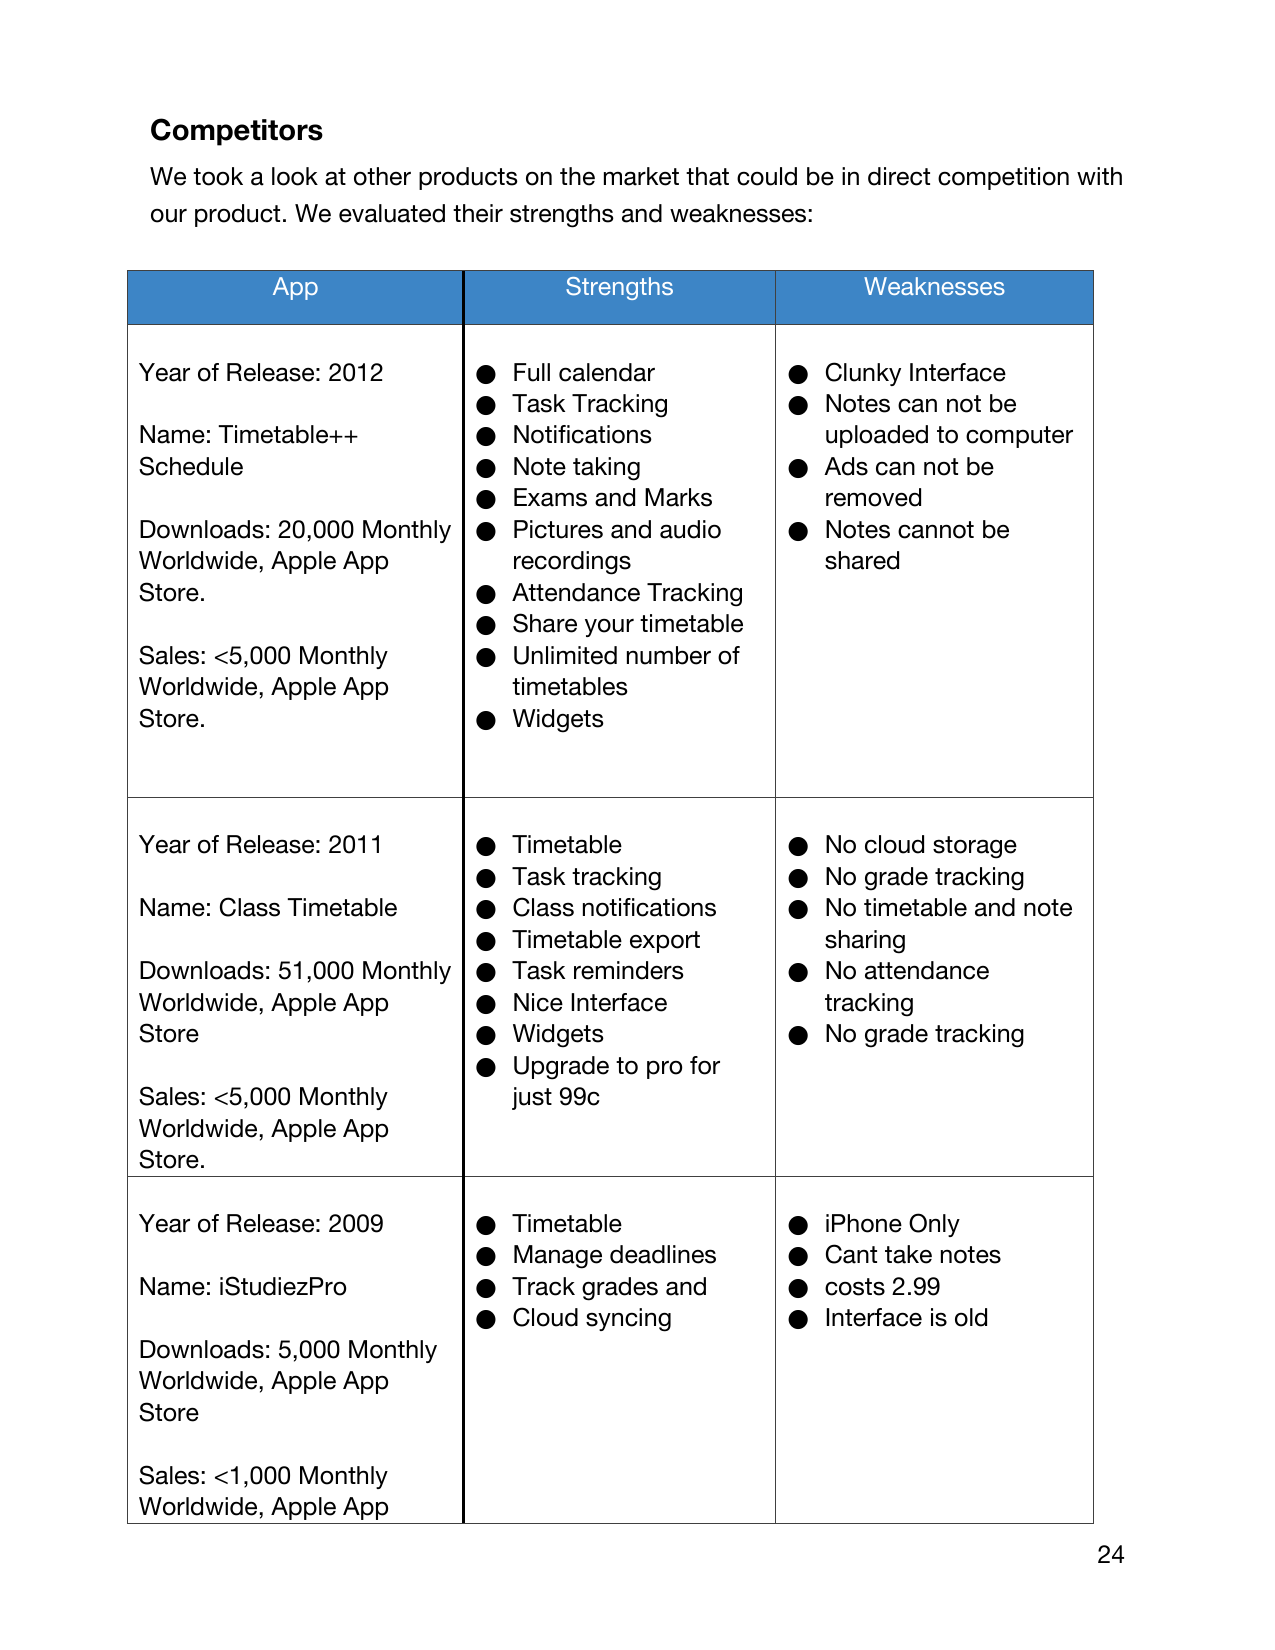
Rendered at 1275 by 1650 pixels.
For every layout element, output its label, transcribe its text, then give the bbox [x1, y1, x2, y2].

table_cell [128, 1177, 462, 1523]
text We took a look at other products on the market that could be in direct competition with our product. We evaluated their strengths and weaknesses: [150, 161, 1125, 229]
subtitle Competitors [150, 112, 1125, 149]
table_header App [128, 271, 462, 324]
table_cell Year of Release: 2011 Name: Class Timetable Downloads: 51,000 Monthly Worldwide, Apple App Store Sales: <5,000 Monthly Worldwide, Apple App Store. [128, 798, 462, 1176]
table_cell No cloud storage No grade tracking No timetable and note sharing No attendance tracking No grade tracking [776, 798, 1093, 1176]
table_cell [465, 1177, 775, 1523]
table_cell Full calendar Task Tracking Notifications Note taking Exams and Marks Pictures and audio recordings Attendance Tracking Share your timetable Unlimited number of timetables Widgets [465, 325, 775, 797]
table_cell Timetable Task tracking Class notifications Timetable export Task reminders Nice Interface Widgets Upgrade to pro for just 99c [465, 798, 775, 1176]
table_cell Year of Release: 2012 Name: Timetable++ Schedule Downloads: 20,000 Monthly Worldwide, Apple App Store. Sales: <5,000 Monthly Worldwide, Apple App Store. [128, 325, 462, 797]
table_cell Clunky Interface Notes can not be uploaded to computer Ads can not be removed Notes cannot be shared [776, 325, 1093, 797]
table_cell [776, 1177, 1093, 1523]
table_header Weaknesses [776, 271, 1093, 324]
table_header Strengths [465, 271, 775, 324]
